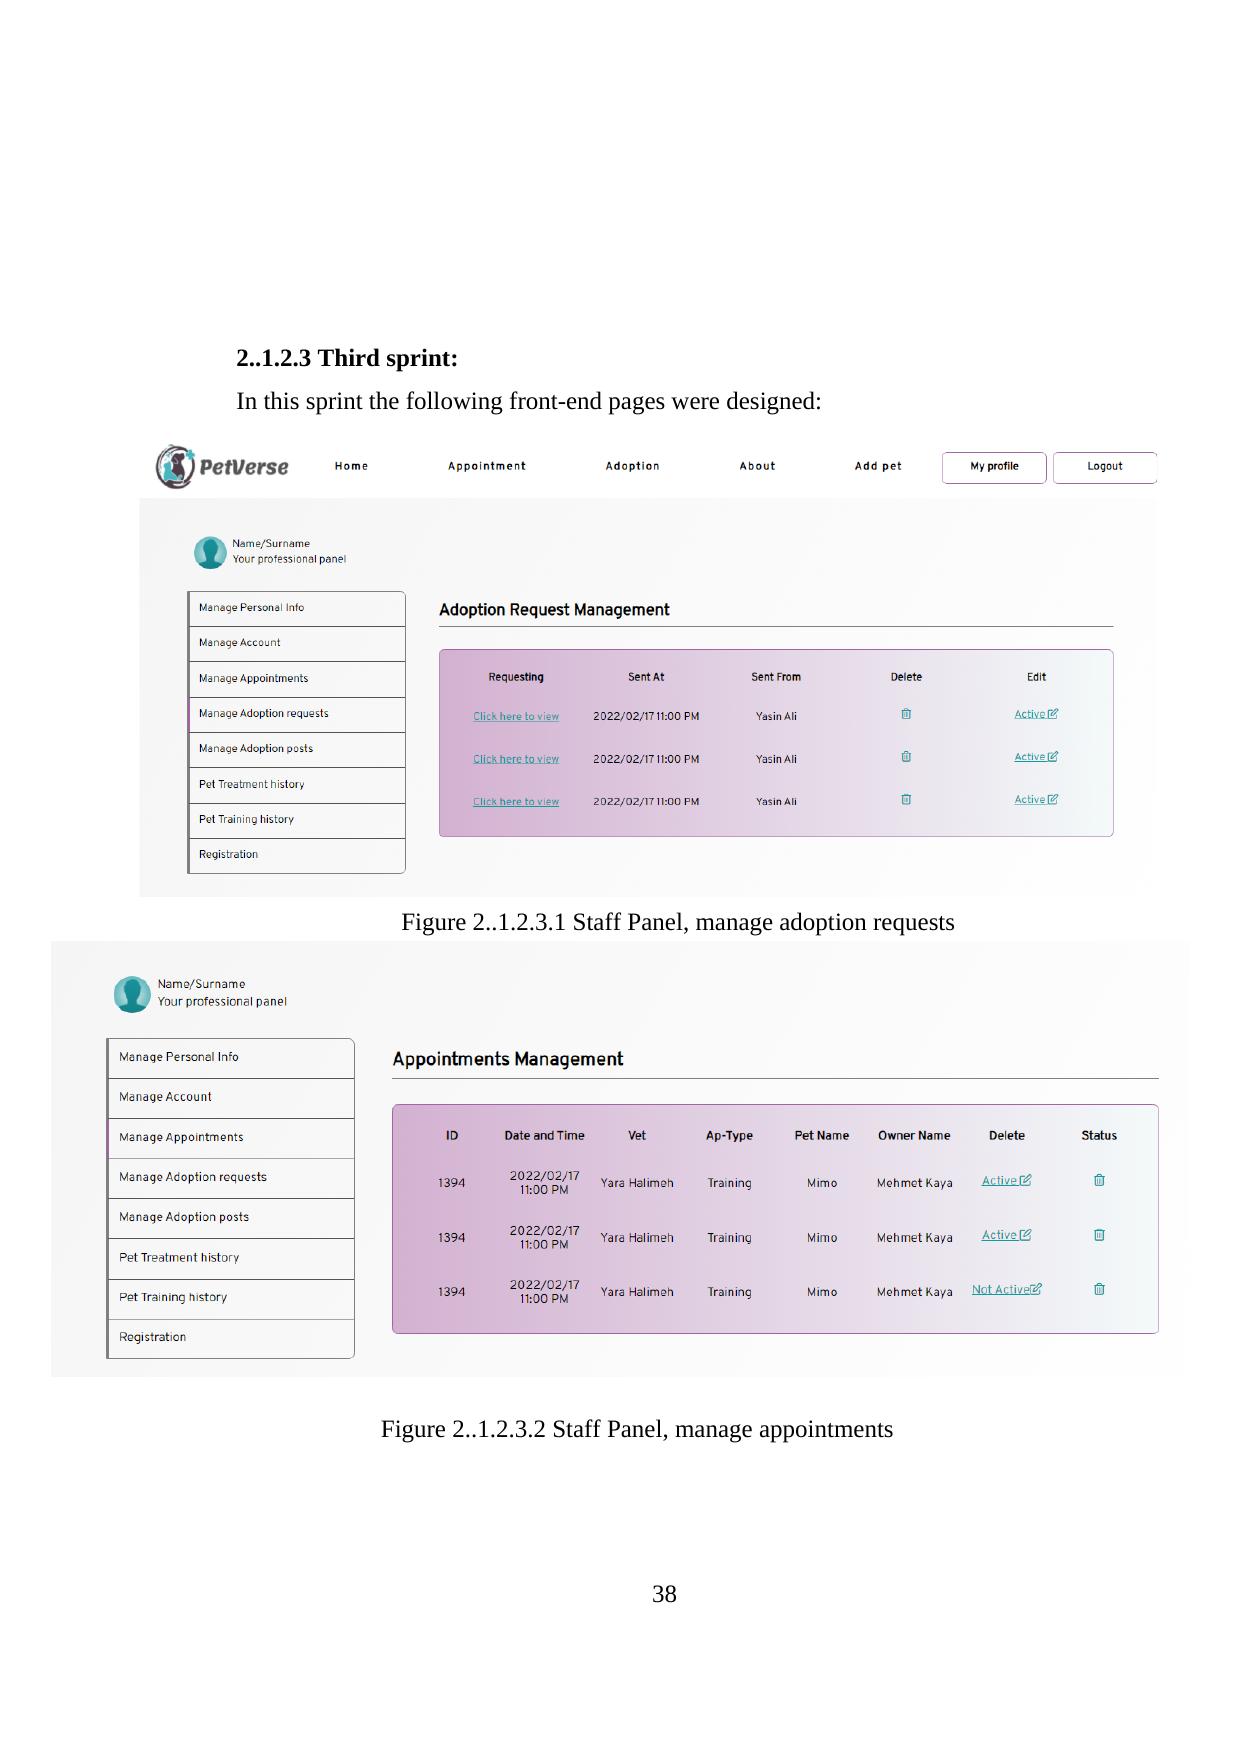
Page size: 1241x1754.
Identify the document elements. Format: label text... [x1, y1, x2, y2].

subtitle 2..1.2.3 Third sprint: [236, 343, 1092, 372]
picture [51, 941, 1190, 1377]
picture [139, 444, 1158, 897]
text In this sprint the following front-end pages were designed: [236, 386, 1092, 415]
